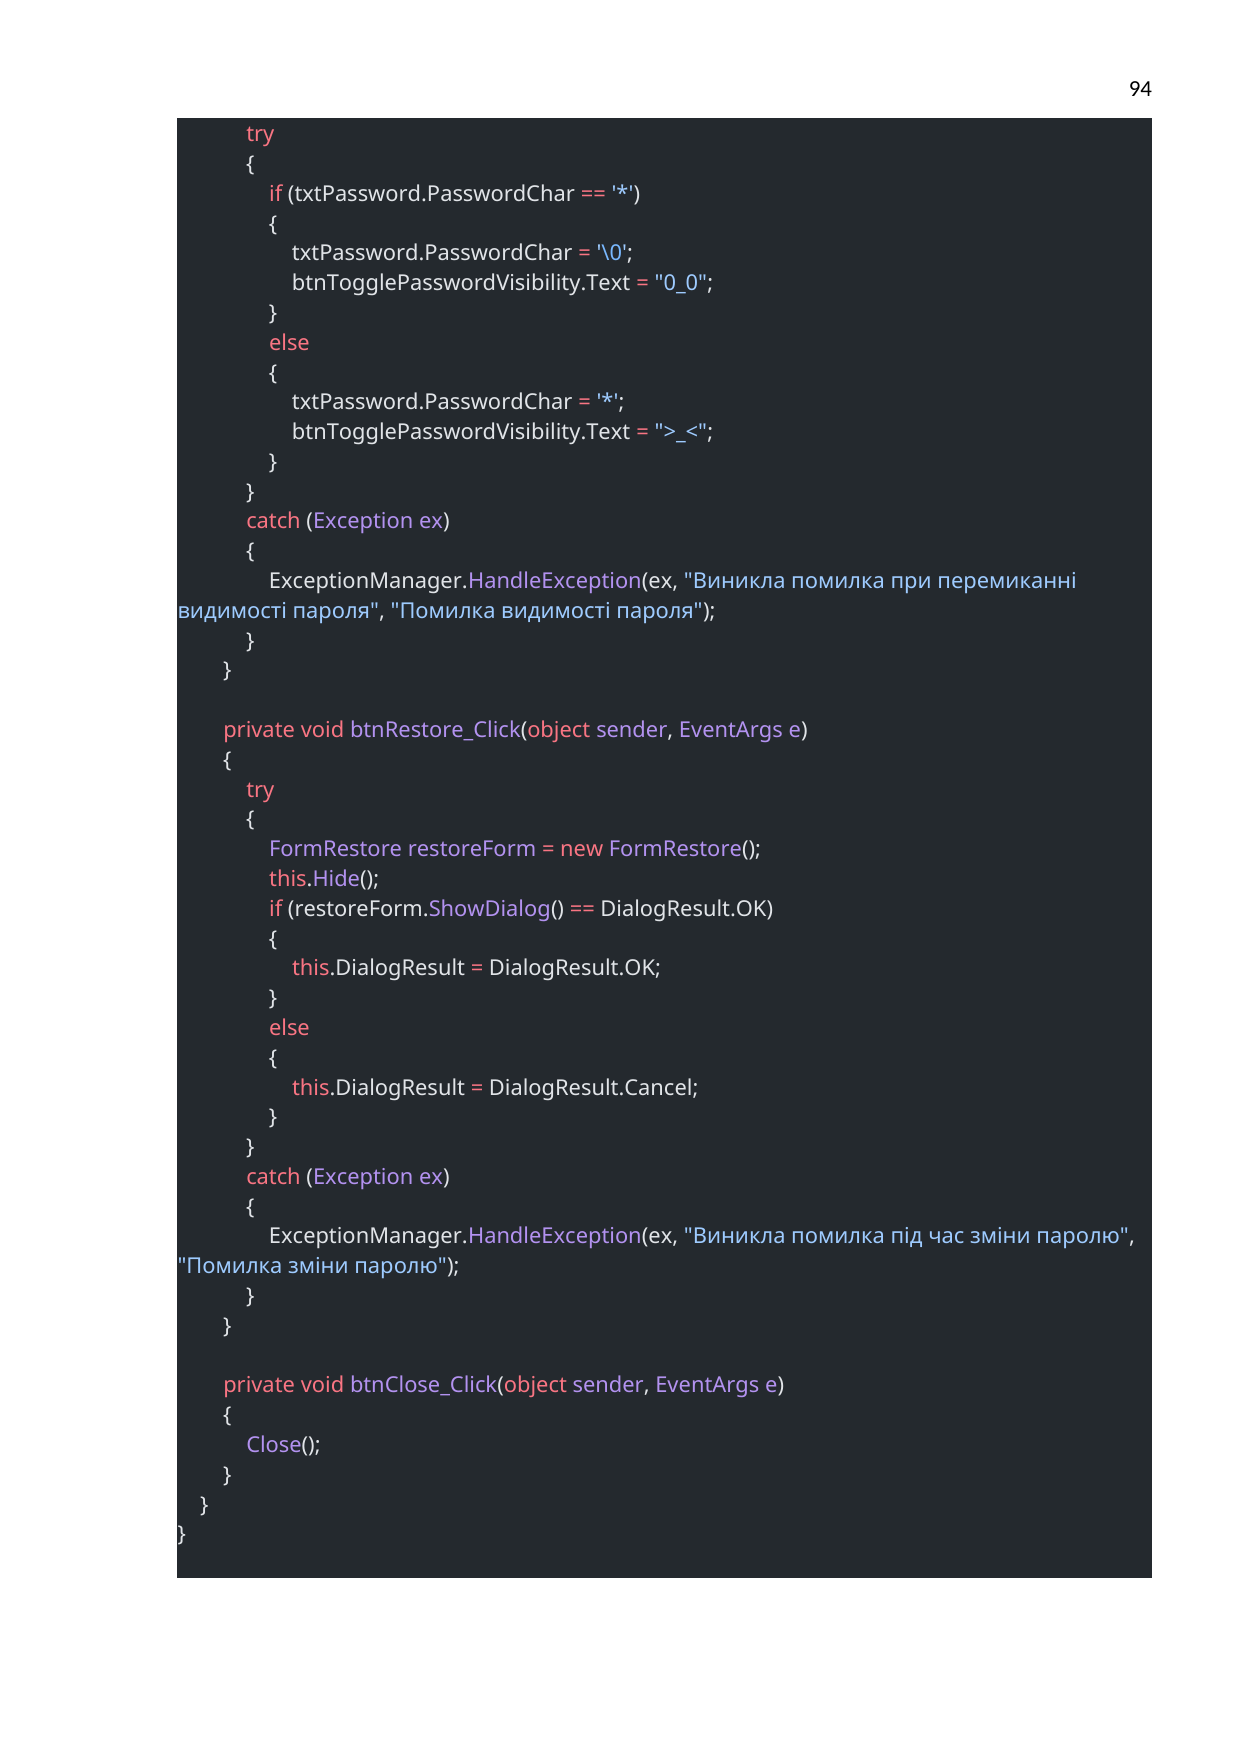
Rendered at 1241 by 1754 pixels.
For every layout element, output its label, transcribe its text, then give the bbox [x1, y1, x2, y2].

text private void btnRestore_Click(object sender, EventArgs e) [177, 714, 1152, 744]
text btnTogglePasswordVisibility.Text = ">_<"; [177, 416, 1152, 446]
text } [177, 476, 1152, 505]
text { [177, 535, 1152, 565]
text } [177, 1101, 1152, 1131]
text } [177, 624, 1152, 654]
text { [177, 1191, 1152, 1220]
text } [177, 1518, 1152, 1548]
text if (txtPassword.PasswordChar == '*') [177, 178, 1152, 207]
text this.Hide(); [177, 863, 1152, 893]
text catch (Exception ex) [177, 1161, 1152, 1191]
text else [177, 1012, 1152, 1042]
text ExceptionManager.HandleException(ex, "Виникла помилка під час зміни паролю", "Помилка зміни паролю"); [177, 1220, 1152, 1280]
text } [177, 1310, 1152, 1339]
text } [177, 1280, 1152, 1310]
text { [177, 356, 1152, 386]
text catch (Exception ex) [177, 505, 1152, 535]
text } [177, 1131, 1152, 1161]
text try [177, 118, 1152, 148]
text { [177, 744, 1152, 773]
text { [177, 1042, 1152, 1071]
text { [177, 922, 1152, 952]
text try [177, 773, 1152, 803]
text FormRestore restoreForm = new FormRestore(); [177, 833, 1152, 863]
text { [177, 803, 1152, 833]
text private void btnClose_Click(object sender, EventArgs e) [177, 1369, 1152, 1399]
text } [177, 982, 1152, 1012]
text { [177, 207, 1152, 237]
text } [177, 654, 1152, 684]
text } [177, 1488, 1152, 1518]
text } [177, 446, 1152, 476]
text btnTogglePasswordVisibility.Text = "0_0"; [177, 267, 1152, 297]
text } [177, 1459, 1152, 1488]
text Close(); [177, 1429, 1152, 1459]
text txtPassword.PasswordChar = '*'; [177, 386, 1152, 416]
text this.DialogResult = DialogResult.OK; [177, 952, 1152, 982]
text else [177, 327, 1152, 356]
text { [177, 148, 1152, 178]
text if (restoreForm.ShowDialog() == DialogResult.OK) [177, 893, 1152, 922]
text } [177, 297, 1152, 327]
text txtPassword.PasswordChar = '\0'; [177, 237, 1152, 267]
text { [177, 1399, 1152, 1429]
text ExceptionManager.HandleException(ex, "Виникла помилка при перемиканні видимості пароля", "Помилка видимості пароля"); [177, 565, 1152, 624]
text this.DialogResult = DialogResult.Cancel; [177, 1071, 1152, 1101]
